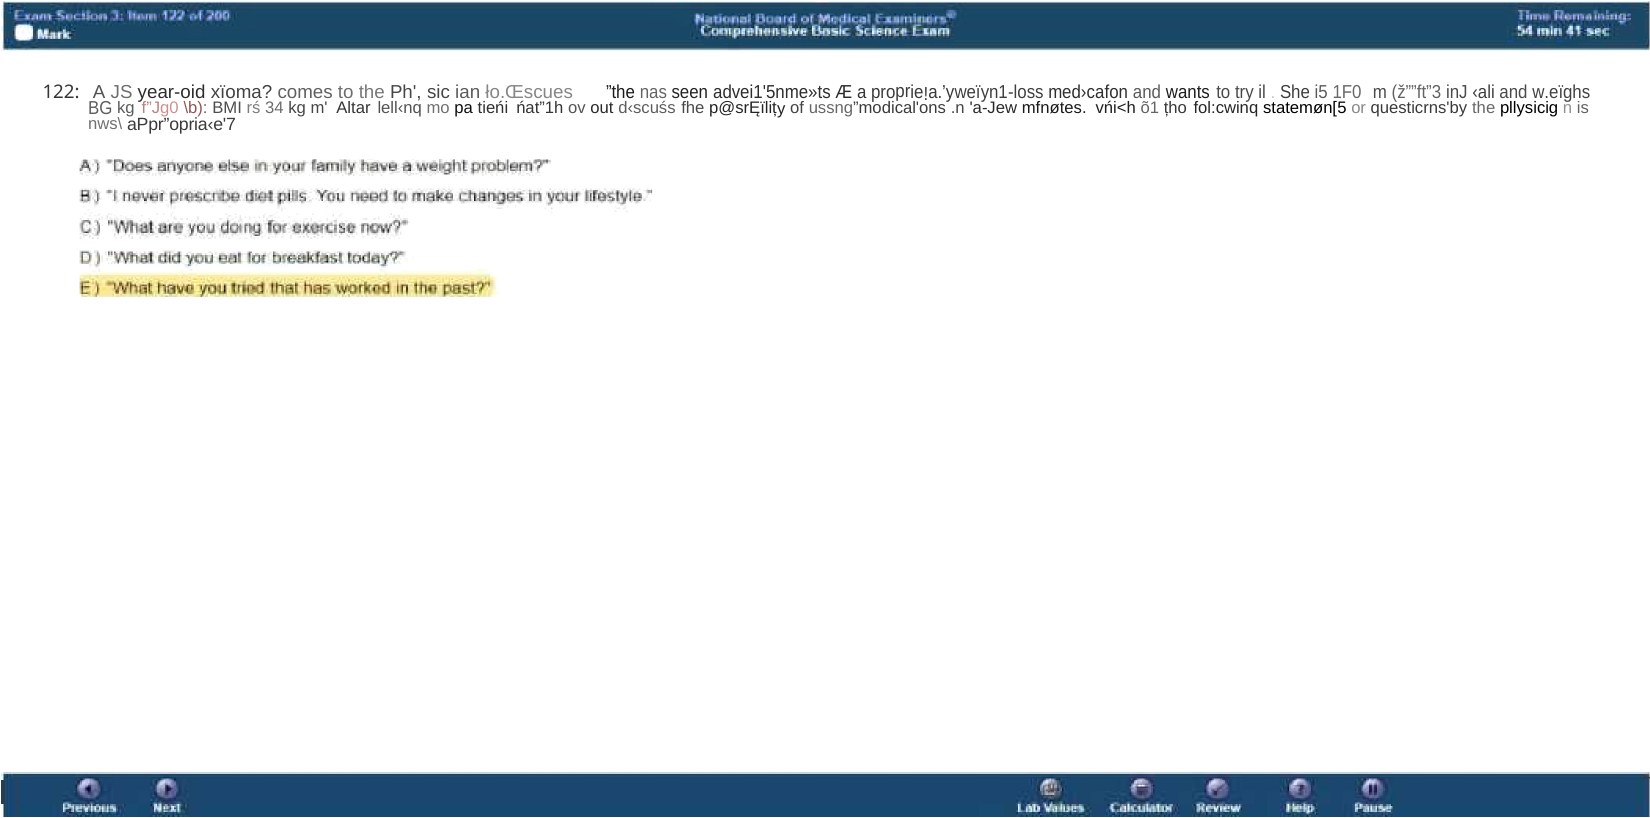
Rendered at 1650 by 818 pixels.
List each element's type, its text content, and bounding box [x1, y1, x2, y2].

picture [1, 772, 1650, 817]
picture [79, 159, 653, 297]
text 122: A JS year-oid xïoma? comes to the Ph', sic ian ło.Œscues ”the nas seen advei1'5nme»ts Æ a proprie!a.’yweïyn1-loss med›cafon and wants to try il . She i5 1F0 m (ž””ft”3 inJ ‹ali and w.eïghs BG kg f”Jg0 \b): BMI rś 34 kg m' Altar lell‹nq mo pa tieńi ńat”1h ov out d‹scuśs fhe p@srĘïlițy of ussng”modical'ons .n 'a-Jew mfnøtes. vńi<h õ1 țho fol:cwinq statemøn[5 or questicrns'by the pllysicig n is nws\ aPpr”opria‹e'7 [42, 83, 1608, 134]
picture [1, 1, 1650, 51]
